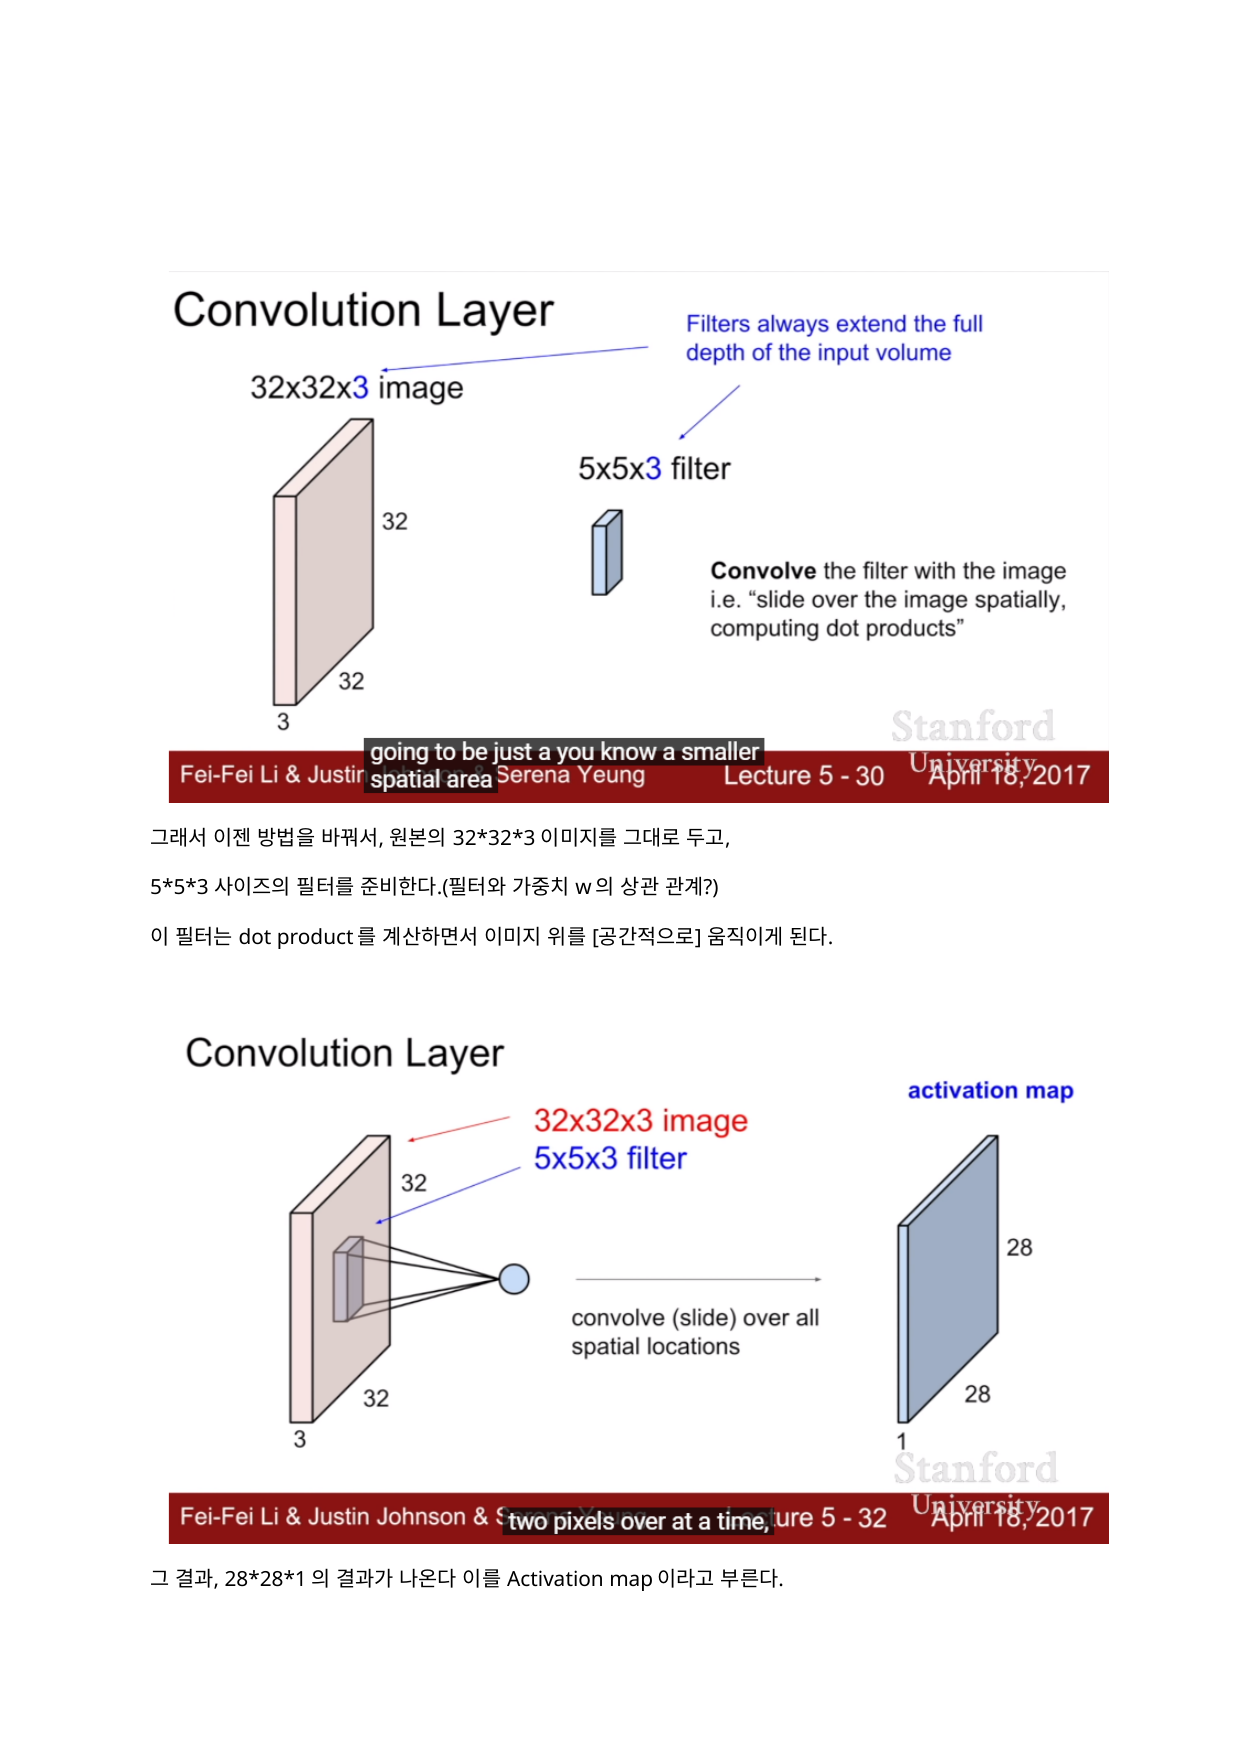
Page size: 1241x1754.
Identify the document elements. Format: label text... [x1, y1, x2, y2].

text 그래서 이젠 방법을 바꿔서, 원본의 32*32*3 이미지를 그대로 두고, [150, 821, 1090, 851]
text 이 필터는 dot product를 계산하면서 이미지 위를 [공간적으로] 움직이게 된다. [150, 920, 1090, 950]
text 그 결과, 28*28*1의 결과가 나온다 이를 Activation map이라고 부른다. [150, 1562, 1090, 1593]
text 5*5*3 사이즈의 필터를 준비한다.(필터와 가중치 w의 상관 관계?) [150, 871, 1090, 901]
